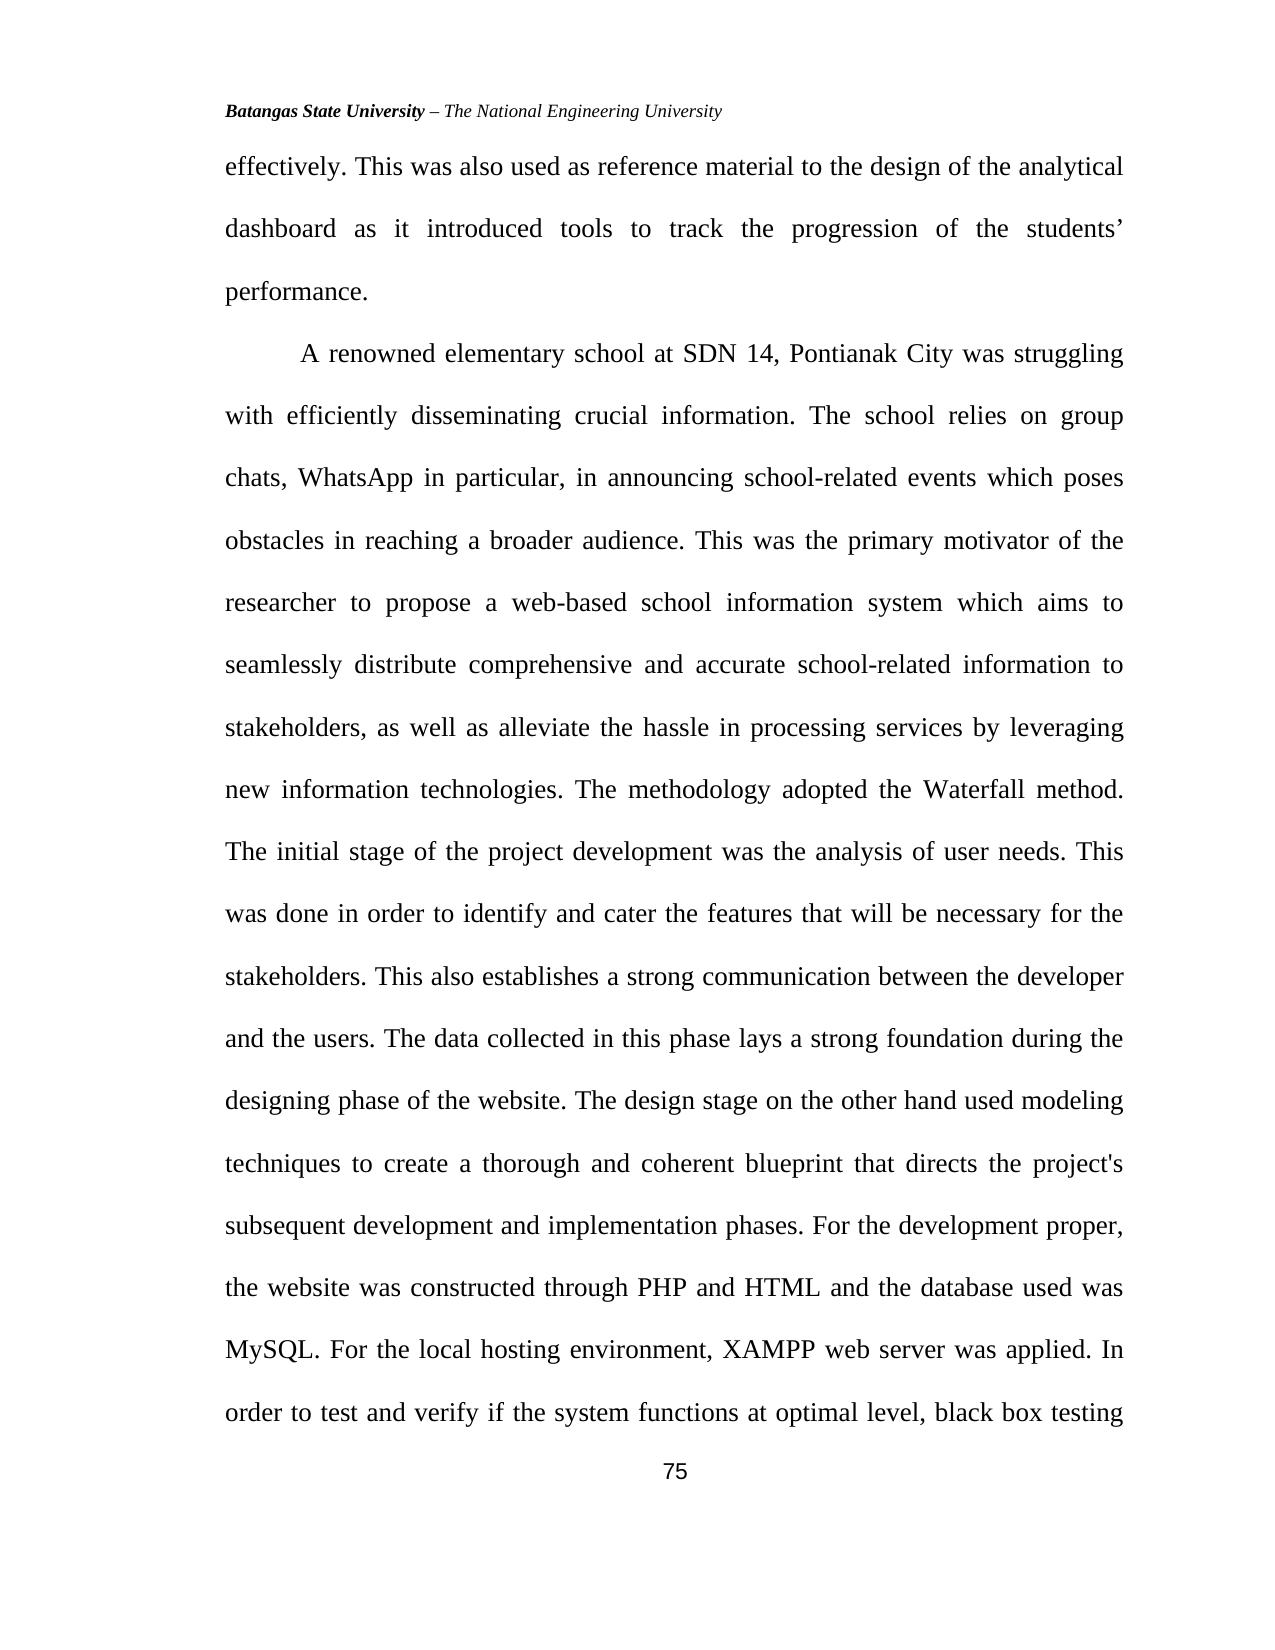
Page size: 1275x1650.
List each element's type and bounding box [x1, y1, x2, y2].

text [225, 337, 1125, 1427]
text [225, 150, 1125, 306]
